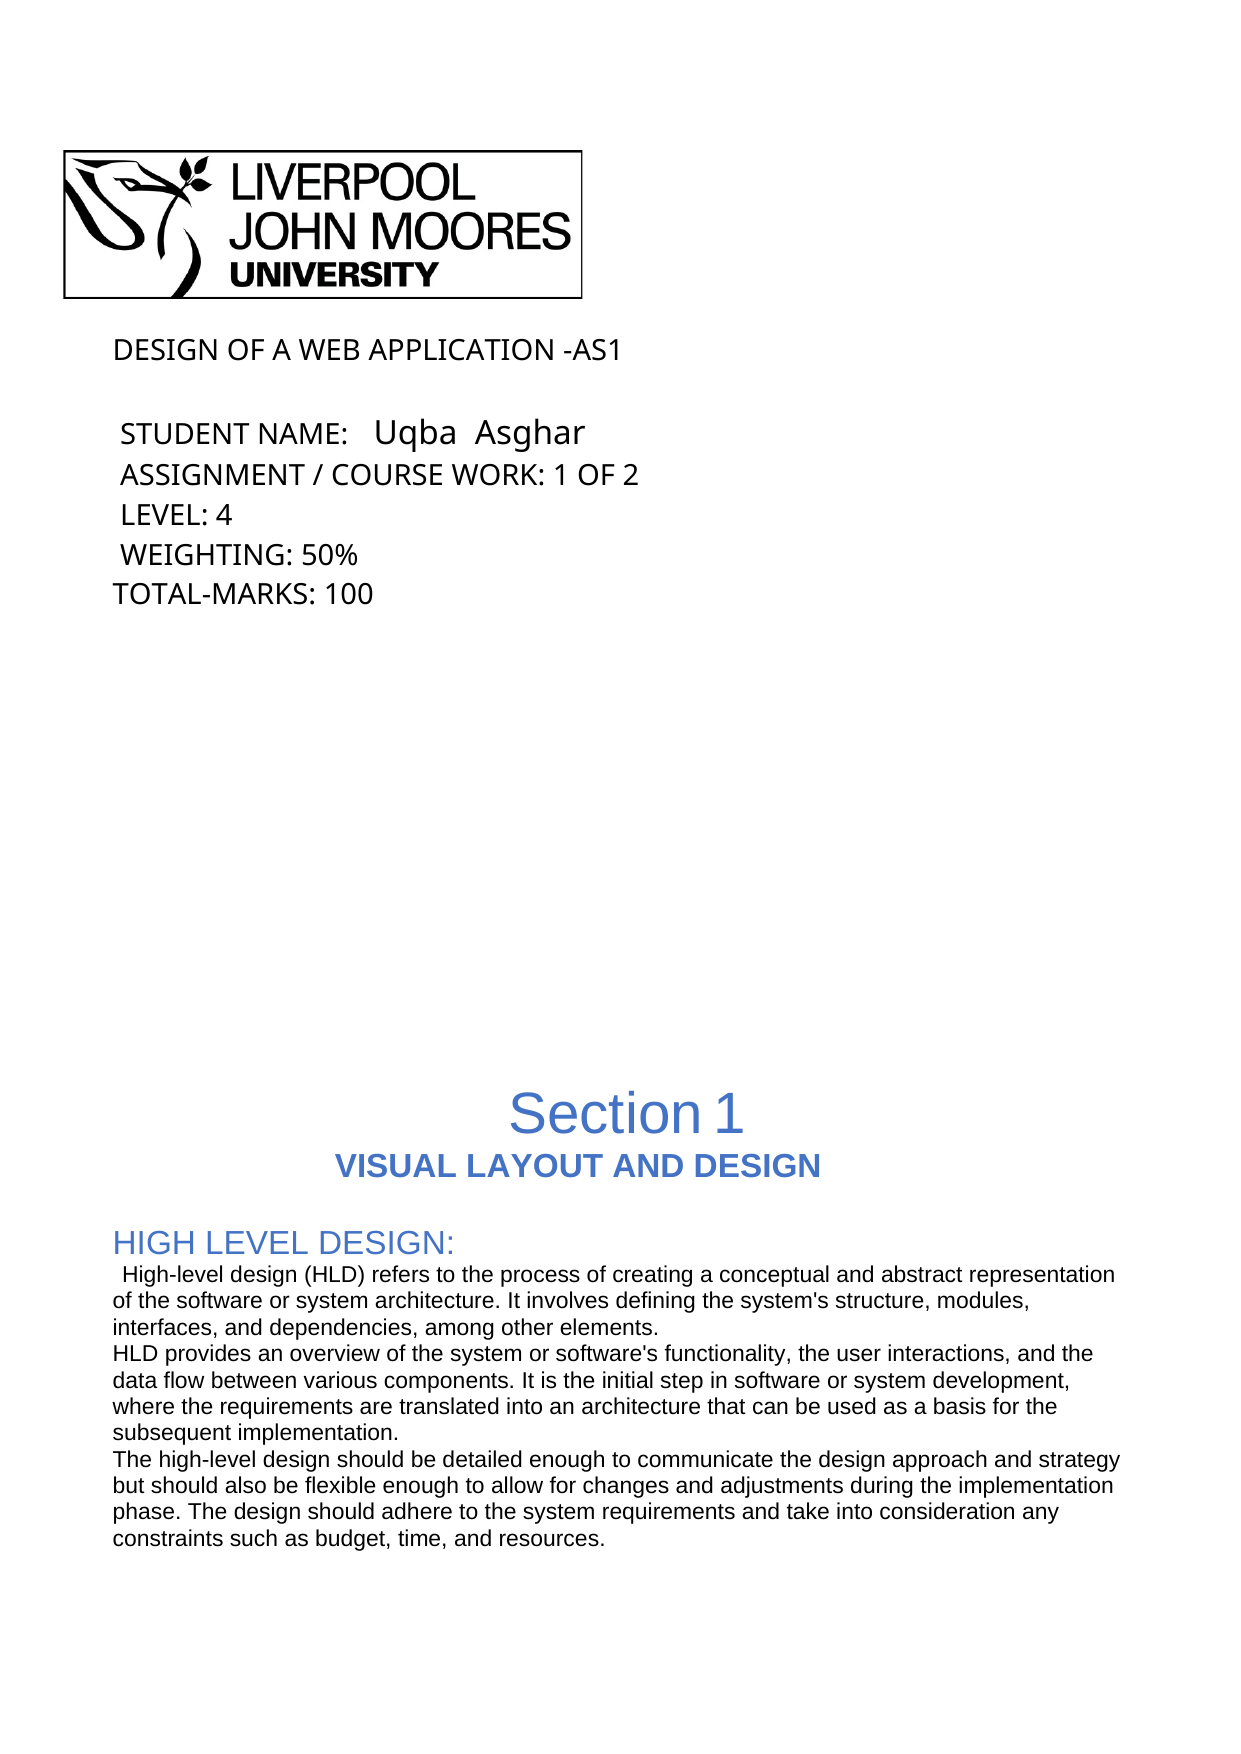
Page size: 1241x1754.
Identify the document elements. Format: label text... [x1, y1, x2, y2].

text High-level design (HLD) refers to the process of creating a conceptual and abstract representation of the software or system architecture. It involves defining the system's structure, modules, interfaces, and dependencies, among other elements. [112, 1261, 1128, 1340]
text WEIGHTING: 50% [112, 534, 1128, 573]
text HIGH LEVEL DESIGN: [112, 1223, 1128, 1261]
picture [63, 150, 583, 299]
text STUDENT NAME: Uqba Asghar [112, 409, 1128, 454]
text The high-level design should be detailed enough to communicate the design approach and strategy but should also be flexible enough to allow for changes and adjustments during the implementation phase. The design should adhere to the system requirements and take into consideration any constraints such as budget, time, and resources. [112, 1446, 1128, 1551]
text DESIGN OF A WEB APPLICATION -AS1 [112, 330, 1128, 369]
text LEVEL: 4 [112, 494, 1128, 534]
text TOTAL-MARKS: 100 [112, 573, 1128, 613]
text HLD provides an overview of the system or software's functionality, the user interactions, and the data flow between various components. It is the initial step in software or system development, where the requirements are translated into an architecture that can be used as a basis for the subsequent implementation. [112, 1340, 1128, 1446]
text ASSIGNMENT / COURSE WORK: 1 OF 2 [112, 454, 1128, 494]
text VISUAL LAYOUT AND DESIGN [112, 1146, 1128, 1184]
text Section 1 [112, 1079, 1128, 1146]
